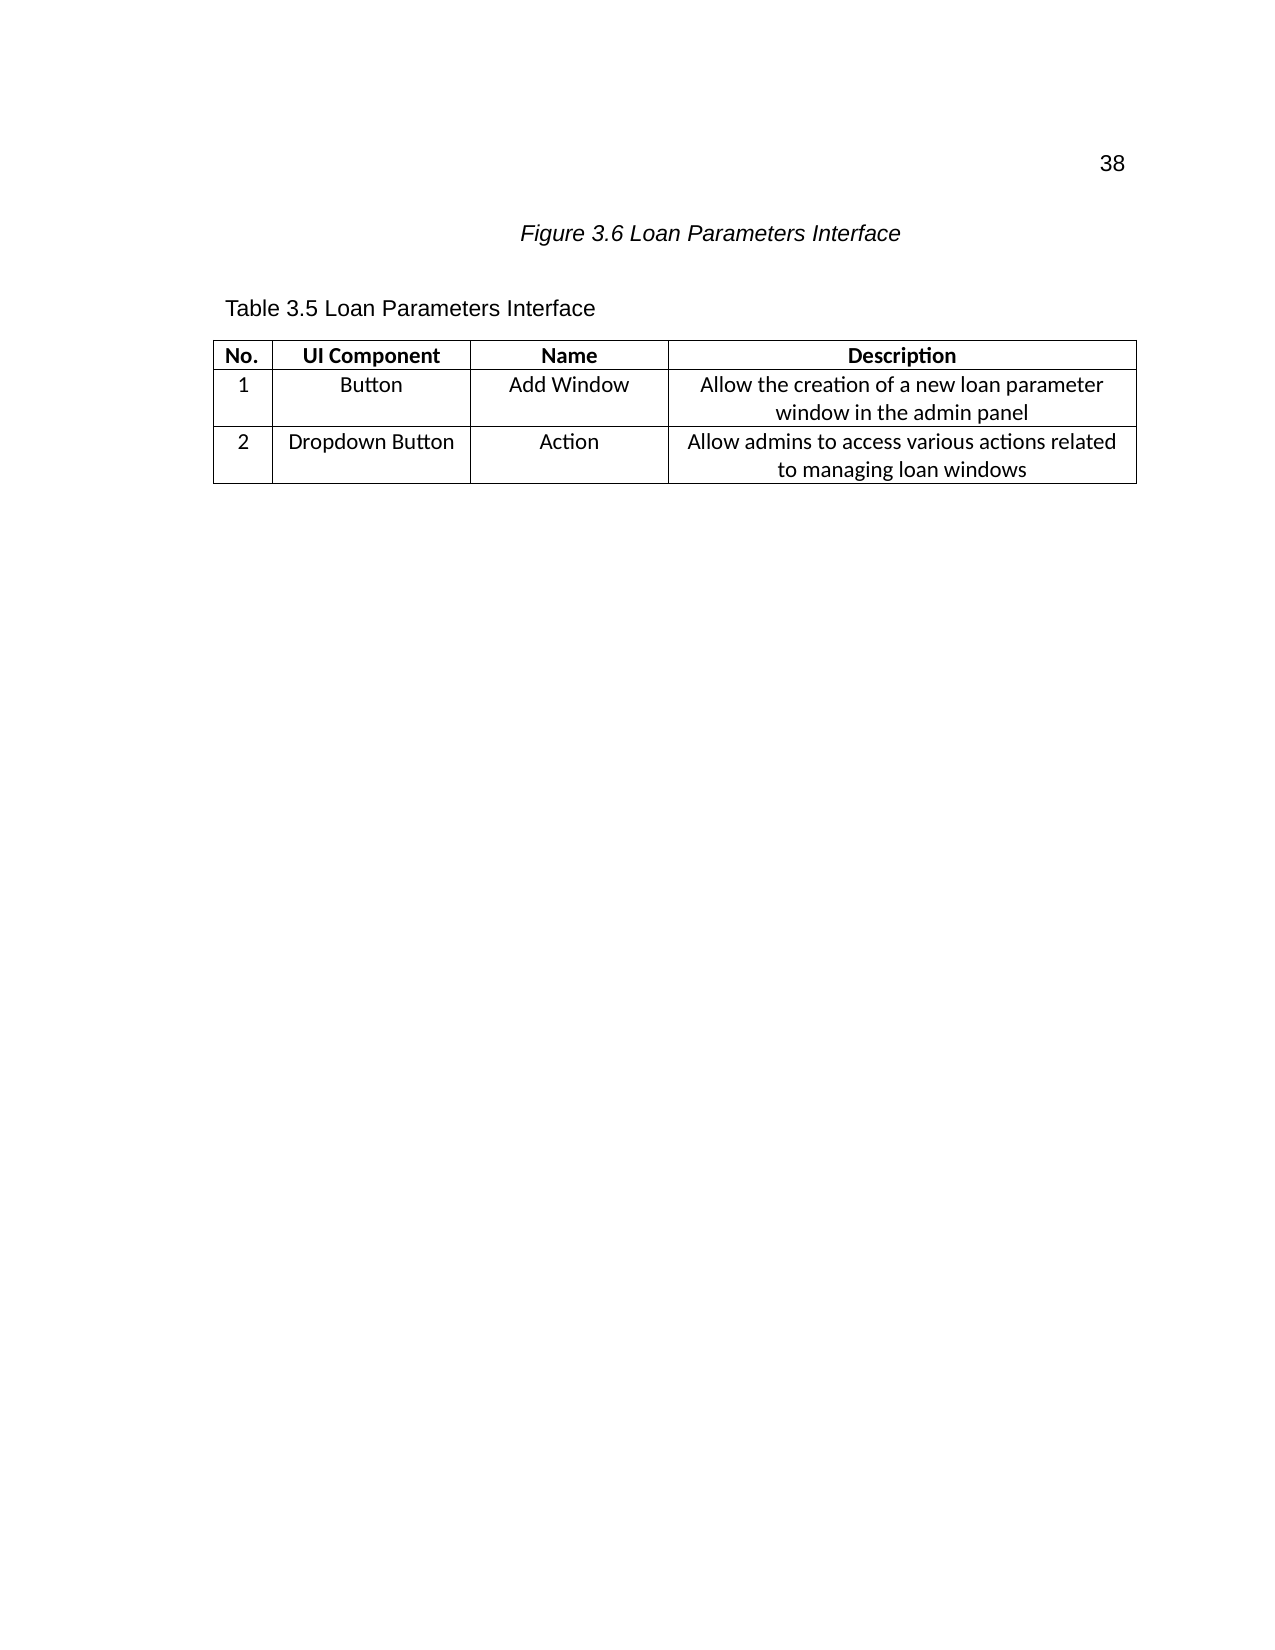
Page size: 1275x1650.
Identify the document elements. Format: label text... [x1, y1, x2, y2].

table_header Description [669, 341, 1136, 369]
text Table 3.5 Loan Parameters Interface [225, 294, 1125, 321]
table_cell Add Window [471, 370, 668, 426]
table_cell Dropdown Button [273, 427, 470, 483]
table_cell Allow the creation of a new loan parameter window in the admin panel [669, 370, 1136, 426]
table_cell Action [471, 427, 668, 483]
table_cell 2 [214, 427, 272, 483]
table_cell Allow admins to access various actions related to managing loan windows [669, 427, 1136, 483]
table_cell 1 [214, 370, 272, 426]
table_header Name [471, 341, 668, 369]
table_cell Button [273, 370, 470, 426]
table_header No. [214, 341, 272, 369]
table_header UI Component [273, 341, 470, 369]
